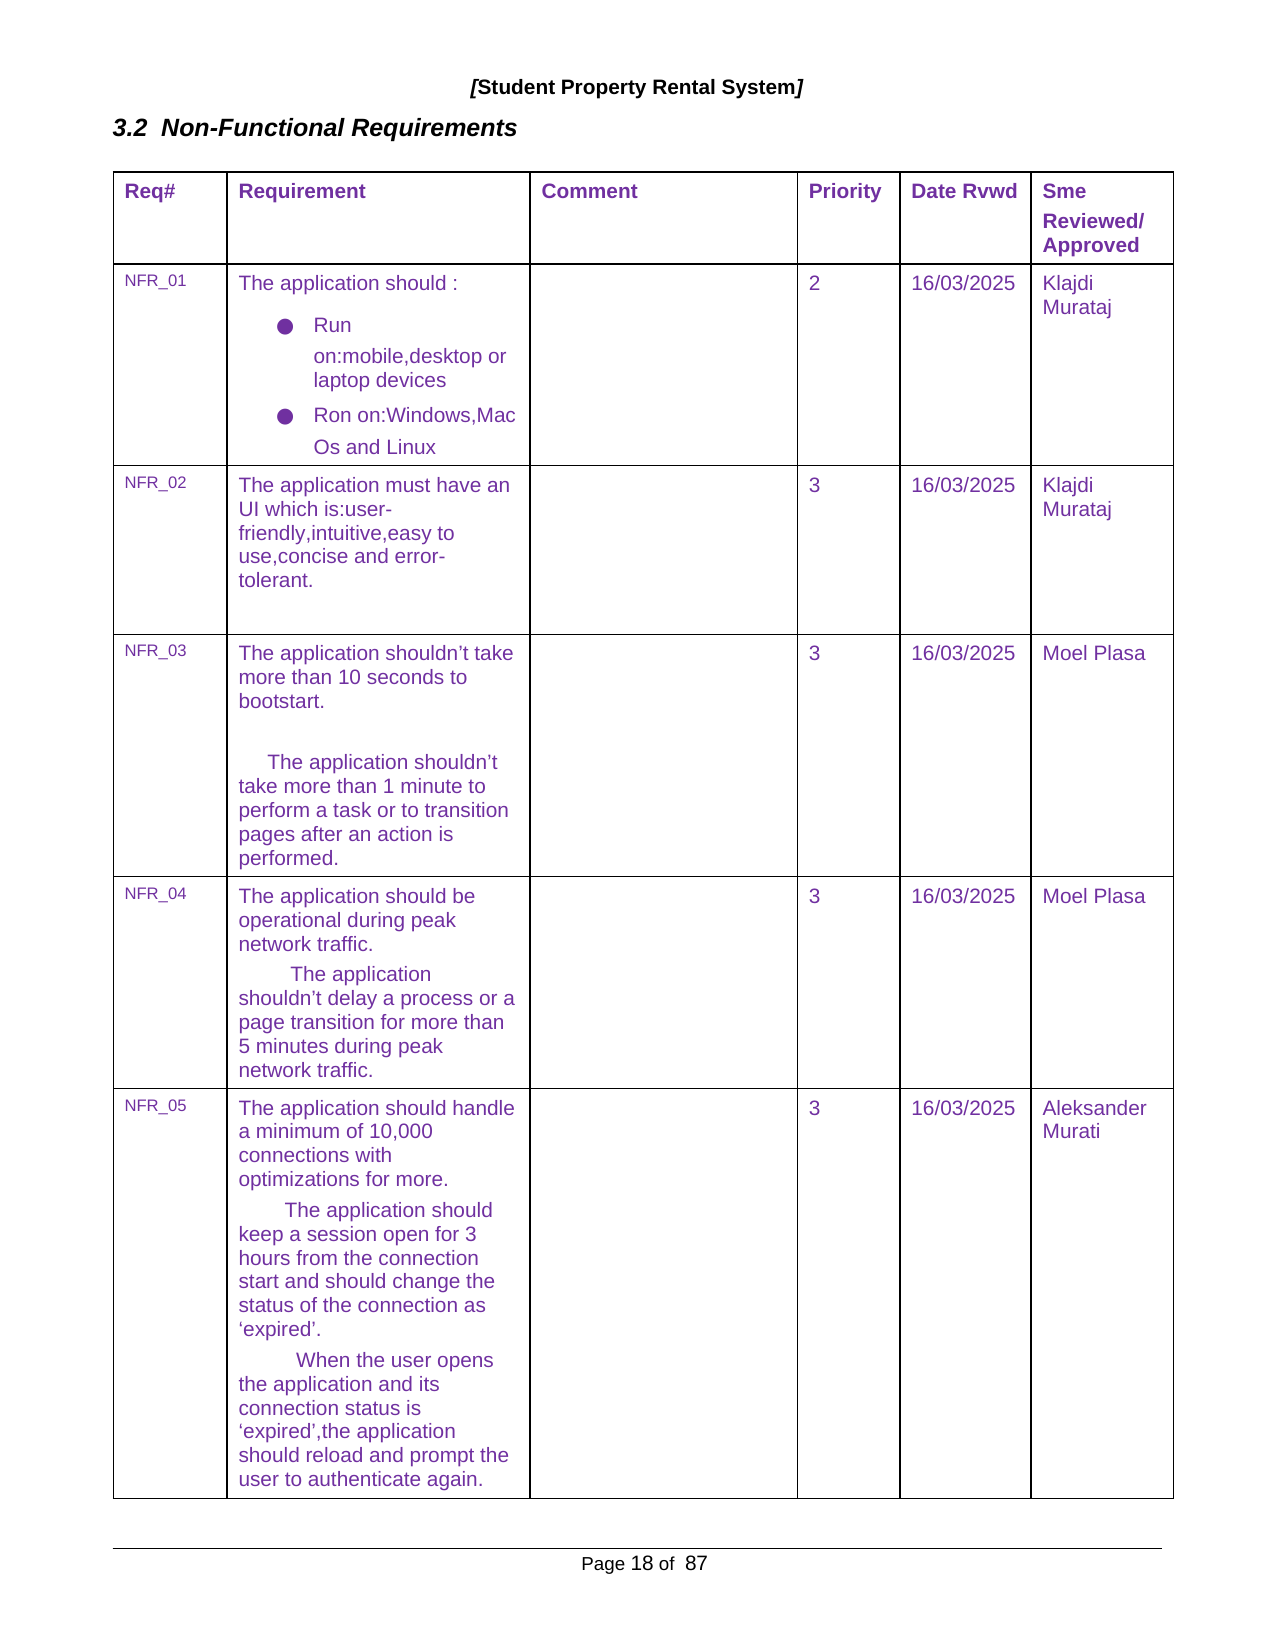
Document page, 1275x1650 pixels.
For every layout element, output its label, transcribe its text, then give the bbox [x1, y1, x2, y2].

subtitle 3.2 Non-Functional Requirements [112, 112, 1162, 141]
table_cell Klajdi Murataj [1032, 265, 1173, 465]
table_cell 16/03/2025 [901, 1089, 1030, 1497]
table_header Comment [531, 173, 797, 263]
table_header Date Rvwd [901, 173, 1030, 263]
table_cell [531, 877, 797, 1088]
table_cell Moel Plasa [1032, 877, 1173, 1088]
table_cell The application should handle a minimum of 10,000 connections with optimizations for more. The application should keep a session open for 3 hours from the connection start and should change the status of the connection as ‘expired’. When the user opens the application and its connection status is ‘expired’,the application should reload and prompt the user to authenticate again. [228, 1089, 529, 1497]
table_cell Aleksander Murati [1032, 1089, 1173, 1497]
table_cell 3 [798, 635, 899, 876]
table_cell [531, 635, 797, 876]
table_cell [531, 466, 797, 633]
table_header Priority [798, 173, 899, 263]
table_cell 16/03/2025 [901, 265, 1030, 465]
table_cell 3 [798, 1089, 899, 1497]
table_cell NFR_03 [114, 635, 226, 876]
table_cell 16/03/2025 [901, 635, 1030, 876]
table_cell The application shouldn’t take more than 10 seconds to bootstart. The application shouldn’t take more than 1 minute to perform a task or to transition pages after an action is performed. [228, 635, 529, 876]
table_cell 16/03/2025 [901, 466, 1030, 633]
table_cell Klajdi Murataj [1032, 466, 1173, 633]
table_cell Moel Plasa [1032, 635, 1173, 876]
table_cell The application should : Run on:mobile,desktop or laptop devices Ron on:Windows,Mac Os and Linux [228, 265, 529, 465]
table_cell [531, 265, 797, 465]
table_cell NFR_04 [114, 877, 226, 1088]
table_cell 3 [798, 466, 899, 633]
table_cell [531, 1089, 797, 1497]
table_header Requirement [228, 173, 529, 263]
table_header Sme Reviewed/ Approved [1032, 173, 1173, 263]
table_header Req# [114, 173, 226, 263]
table_cell 3 [798, 877, 899, 1088]
table_cell 2 [798, 265, 899, 465]
table_cell NFR_01 [114, 265, 226, 465]
table_cell The application should be operational during peak network traffic. The application shouldn’t delay a process or a page transition for more than 5 minutes during peak network traffic. [228, 877, 529, 1088]
table_cell NFR_05 [114, 1089, 226, 1497]
table_cell 16/03/2025 [901, 877, 1030, 1088]
table_cell NFR_02 [114, 466, 226, 633]
table_cell The application must have an UI which is:user-friendly,intuitive,easy to use,concise and error-tolerant. [228, 466, 529, 633]
